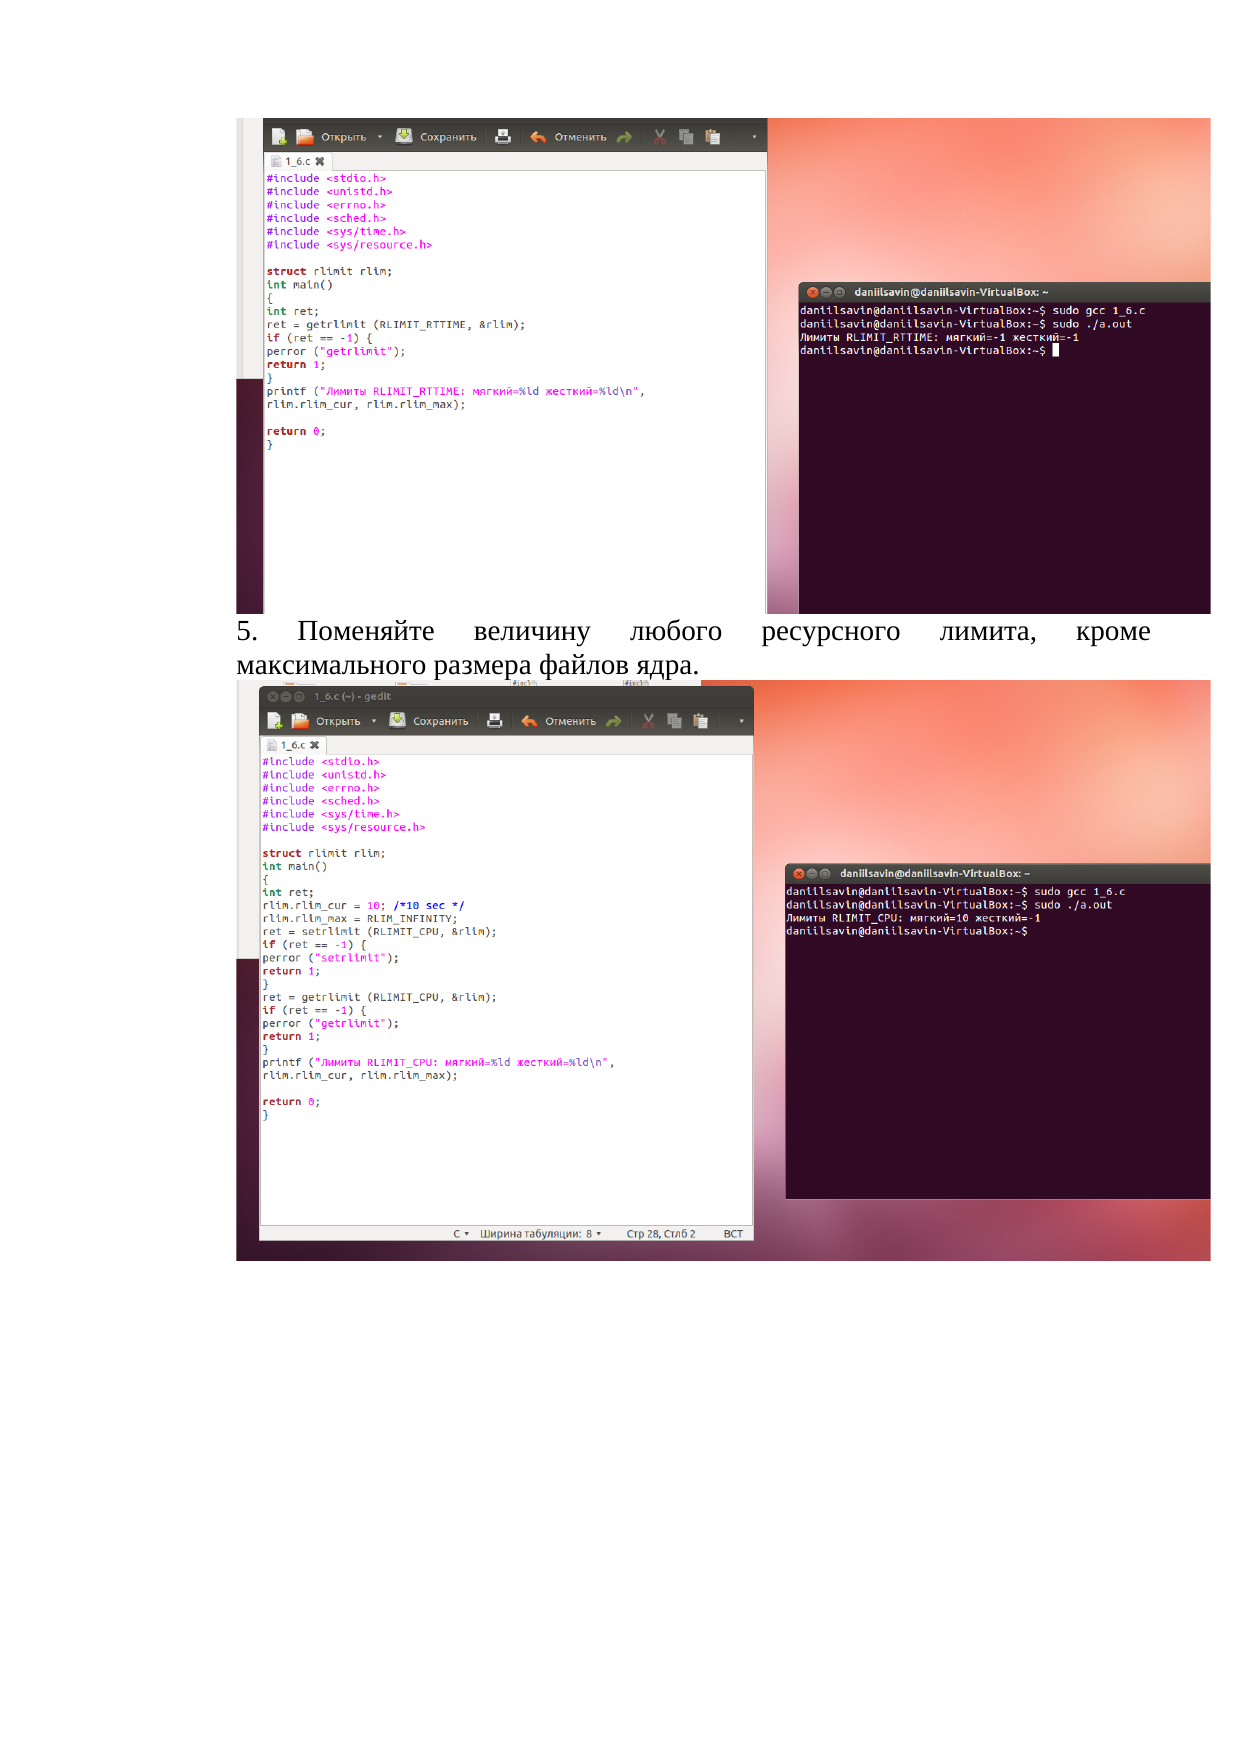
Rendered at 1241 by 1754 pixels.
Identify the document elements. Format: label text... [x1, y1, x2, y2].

list 5. Поменяйте величину любого ресурсного лимита, кроме максимального размера файлов ядра. [236, 614, 1152, 680]
picture [236, 680, 1211, 1261]
picture [236, 118, 1211, 614]
